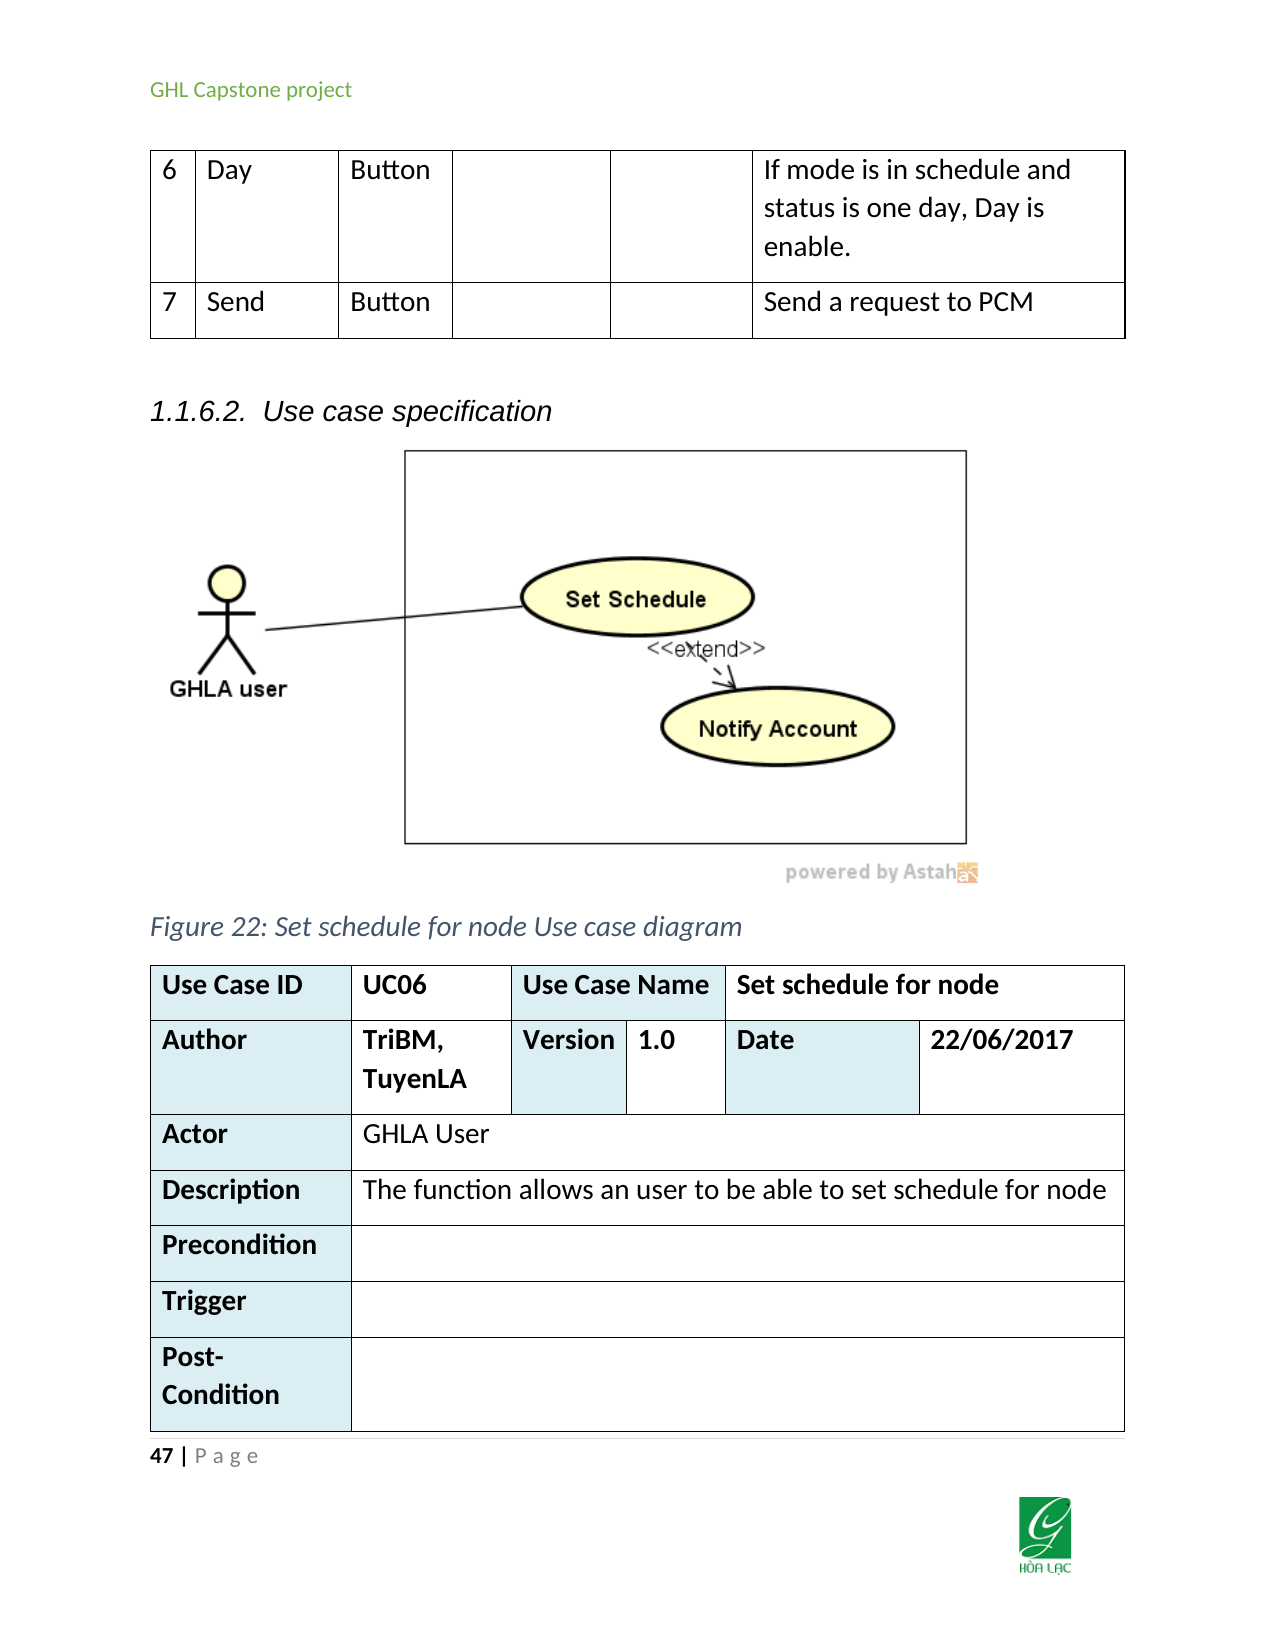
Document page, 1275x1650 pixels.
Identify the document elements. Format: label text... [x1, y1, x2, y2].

table_cell [453, 283, 610, 338]
table_cell Description [151, 1171, 351, 1225]
table_cell [352, 1282, 1124, 1337]
table_header Use Case Name [512, 966, 725, 1020]
table_cell 22/06/2017 [920, 1021, 1124, 1114]
table_cell Button [339, 151, 452, 282]
table_cell Author [151, 1021, 351, 1114]
table_cell Version [512, 1021, 626, 1114]
table_cell Send a request to PCM [753, 283, 1124, 338]
table_cell If mode is in schedule and status is one day, Day is enable. [753, 151, 1124, 282]
table_cell Actor [151, 1115, 351, 1170]
table_cell Send [196, 283, 338, 338]
table_cell Button [339, 283, 452, 338]
subtitle Use case specification [150, 403, 1125, 426]
table_header Use Case ID [151, 966, 351, 1020]
table_cell TriBM, TuyenLA [352, 1021, 511, 1114]
table_cell [611, 151, 752, 282]
table_cell Day [196, 151, 338, 282]
table_cell Trigger [151, 1282, 351, 1337]
table_cell Date [726, 1021, 919, 1114]
picture [150, 431, 985, 890]
table_cell Post-Condition [151, 1338, 351, 1431]
table_header Set schedule for node [726, 966, 1124, 1020]
table_header UC06 [352, 966, 511, 1020]
table_cell 7 [151, 283, 195, 338]
table_cell 1.0 [627, 1021, 725, 1114]
table_cell GHLA User [352, 1115, 1124, 1170]
table_cell [352, 1338, 1124, 1431]
table_cell [352, 1226, 1124, 1281]
table_cell Precondition [151, 1226, 351, 1281]
picture [1019, 1497, 1072, 1575]
table_cell 6 [151, 151, 195, 282]
table_cell [453, 151, 610, 282]
table_cell The function allows an user to be able to set schedule for node [352, 1171, 1124, 1225]
table_cell [611, 283, 752, 338]
